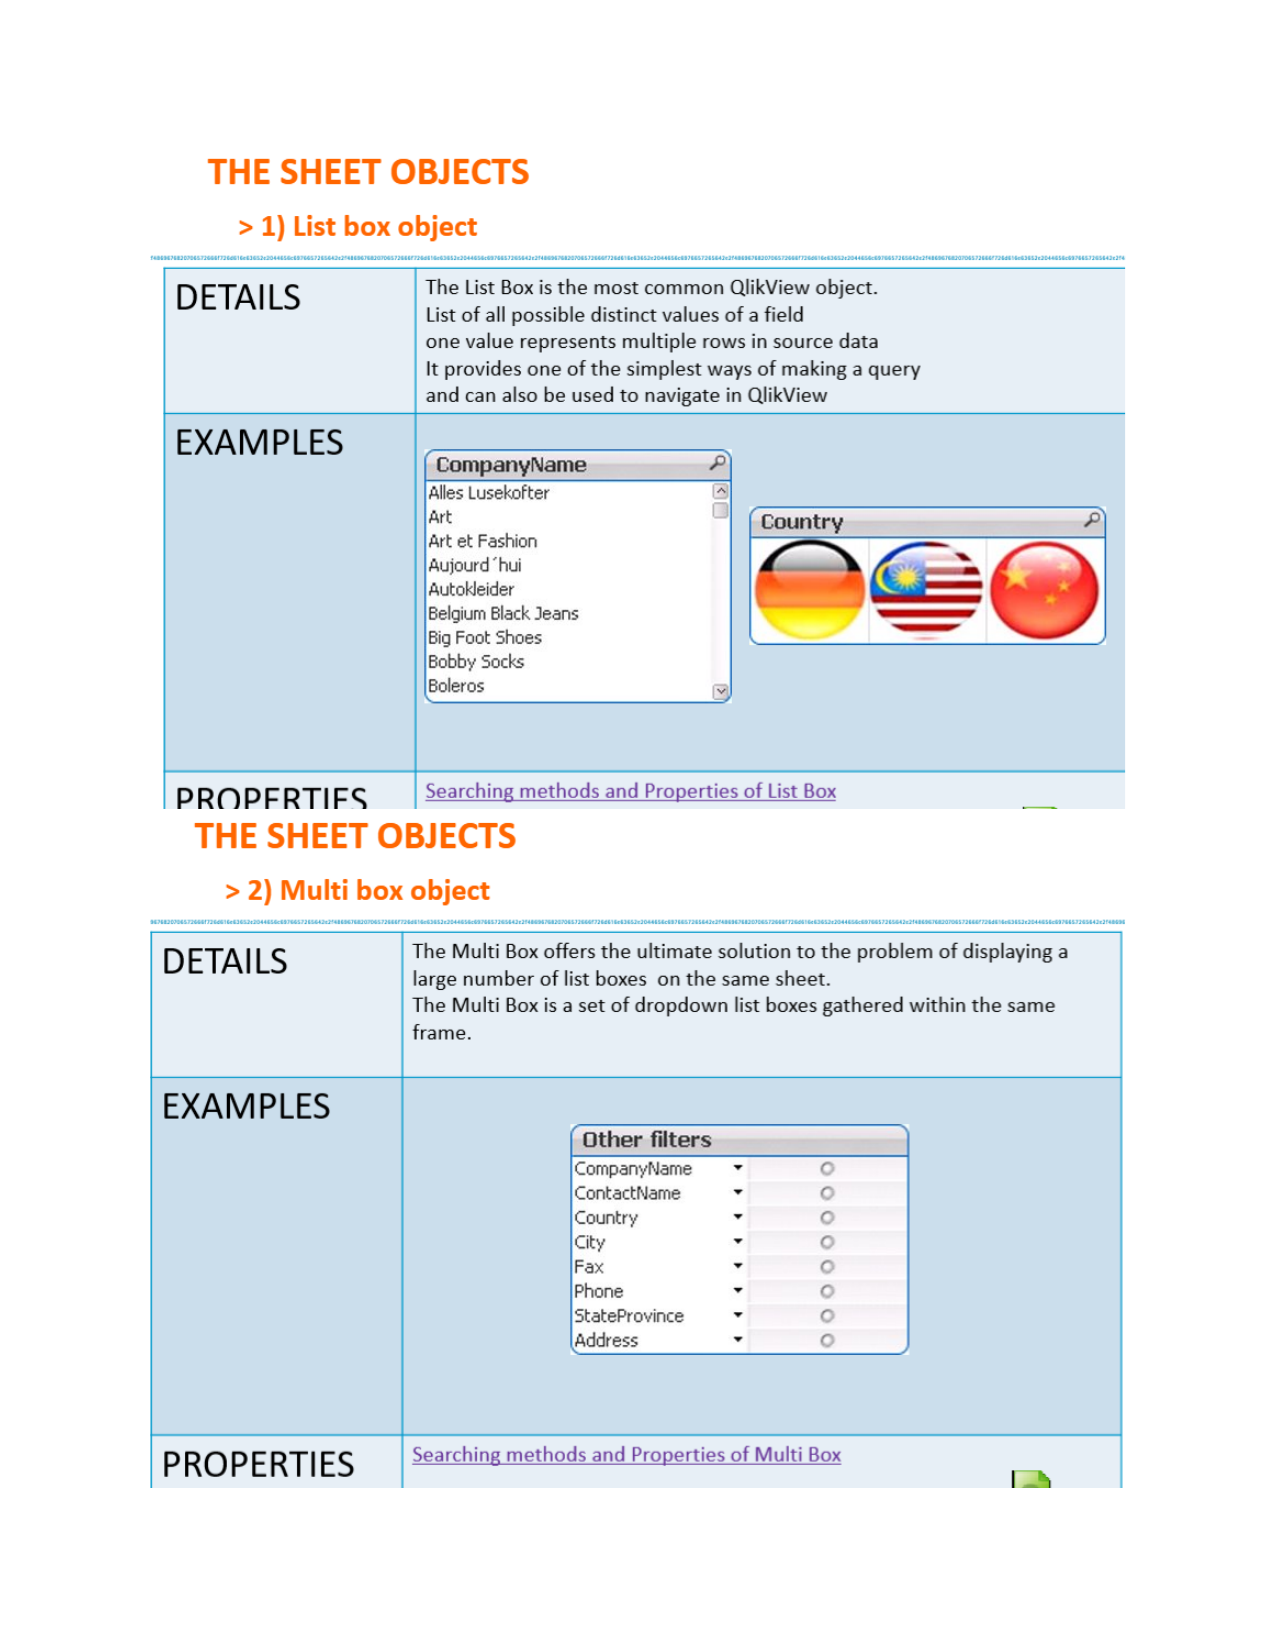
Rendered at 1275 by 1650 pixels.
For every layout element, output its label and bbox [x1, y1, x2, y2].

picture [150, 150, 1125, 809]
picture [150, 812, 1125, 1488]
